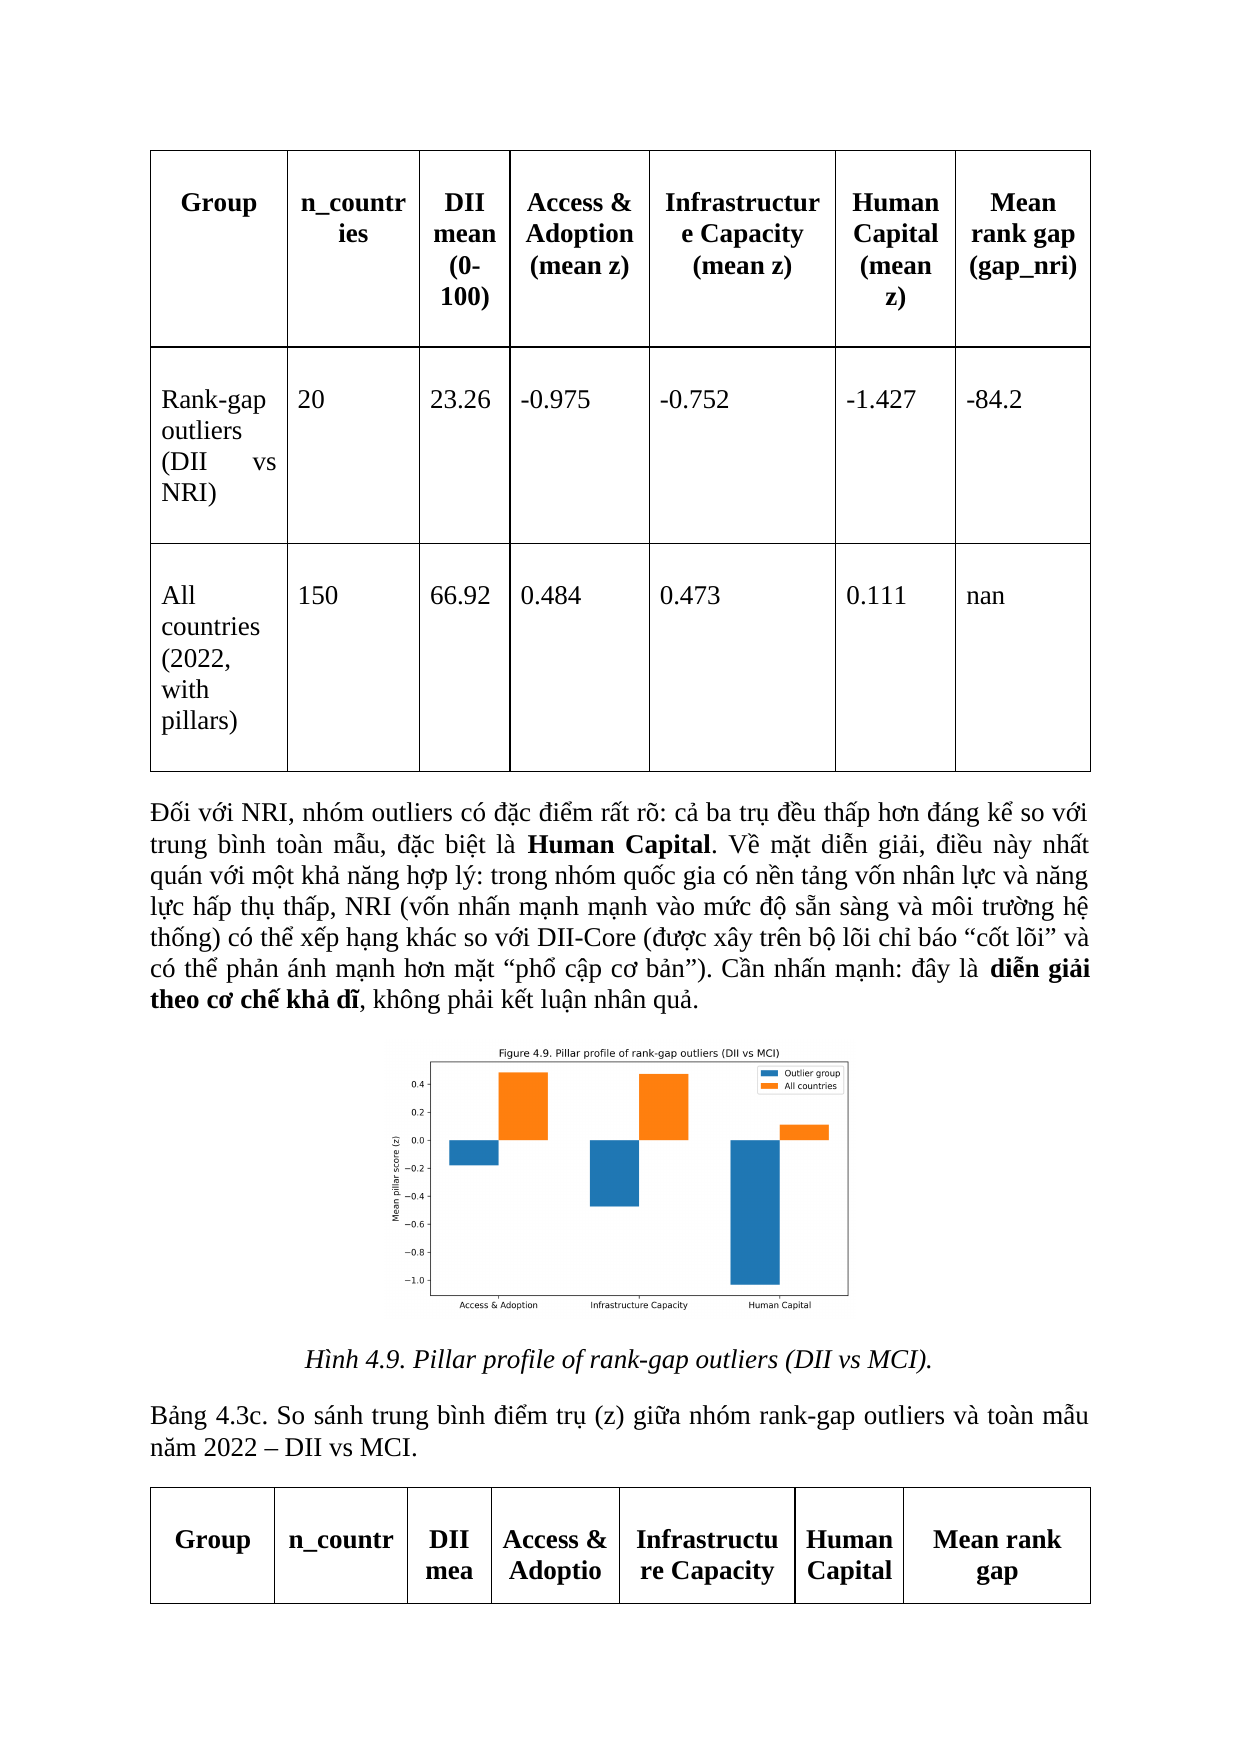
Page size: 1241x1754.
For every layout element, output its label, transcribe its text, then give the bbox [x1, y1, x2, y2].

table_header Access & Adoption (mean z) [511, 151, 649, 346]
table_header DII mean (0-100) [420, 151, 509, 346]
table_header Infrastructure Capacity (mean z) [650, 151, 835, 346]
table_cell -0.975 [511, 348, 649, 543]
table_cell 150 [288, 544, 419, 771]
table_cell 0.473 [650, 544, 835, 771]
table_cell -1.427 [836, 348, 955, 543]
table_cell -0.752 [650, 348, 835, 543]
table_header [796, 1488, 903, 1603]
text Đối với NRI, nhóm outliers có đặc điểm rất rõ: cả ba trụ đều thấp hơn đáng kể so với trung bình toàn mẫu, đặc biệt là Human Capital. Về mặt diễn giải, điều này nhất quán với một khả năng hợp lý: trong nhóm quốc gia có nền tảng vốn nhân lực và năng lực hấp thụ thấp, NRI (vốn nhấn mạnh mạnh vào mức độ sẵn sàng và môi trường hệ thống) có thể xếp hạng khác so với DII-Core (được xây trên bộ lõi chỉ báo “cốt lõi” và có thể phản ánh mạnh hơn mặt “phổ cập cơ bản”). Cần nhấn mạnh: đây là diễn giải theo cơ chế khả dĩ, không phải kết luận nhân quả. [150, 797, 1090, 1014]
text Bảng 4.3c. So sánh trung bình điểm trụ (z) giữa nhóm rank-gap outliers và toàn mẫu năm 2022 – DII vs MCI. [150, 1399, 1090, 1462]
table_cell 23.26 [420, 348, 509, 543]
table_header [904, 1488, 1090, 1603]
table_header n_countries [275, 1488, 407, 1603]
table_cell nan [956, 544, 1090, 771]
table_header DII mean (0-100) [408, 1488, 491, 1603]
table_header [620, 1488, 794, 1603]
table_cell All countries (2022, with pillars) [151, 544, 287, 771]
table_header Mean rank gap (gap_nri) [956, 151, 1090, 346]
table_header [492, 1488, 619, 1603]
table_header Human Capital (mean z) [836, 151, 955, 346]
table_cell 0.111 [836, 544, 955, 771]
table_cell -84.2 [956, 348, 1090, 543]
picture [383, 1039, 857, 1319]
table_cell 0.484 [511, 544, 649, 771]
table_cell 66.92 [420, 544, 509, 771]
table_header Group [151, 151, 287, 346]
table_cell 20 [288, 348, 419, 543]
table_header Group [151, 1488, 274, 1603]
text Hình 4.9. Pillar profile of rank-gap outliers (DII vs MCI). [150, 1343, 1090, 1374]
table_cell Rank-gap outliers (DII vs NRI) [151, 348, 287, 543]
table_header n_countries [288, 151, 419, 346]
